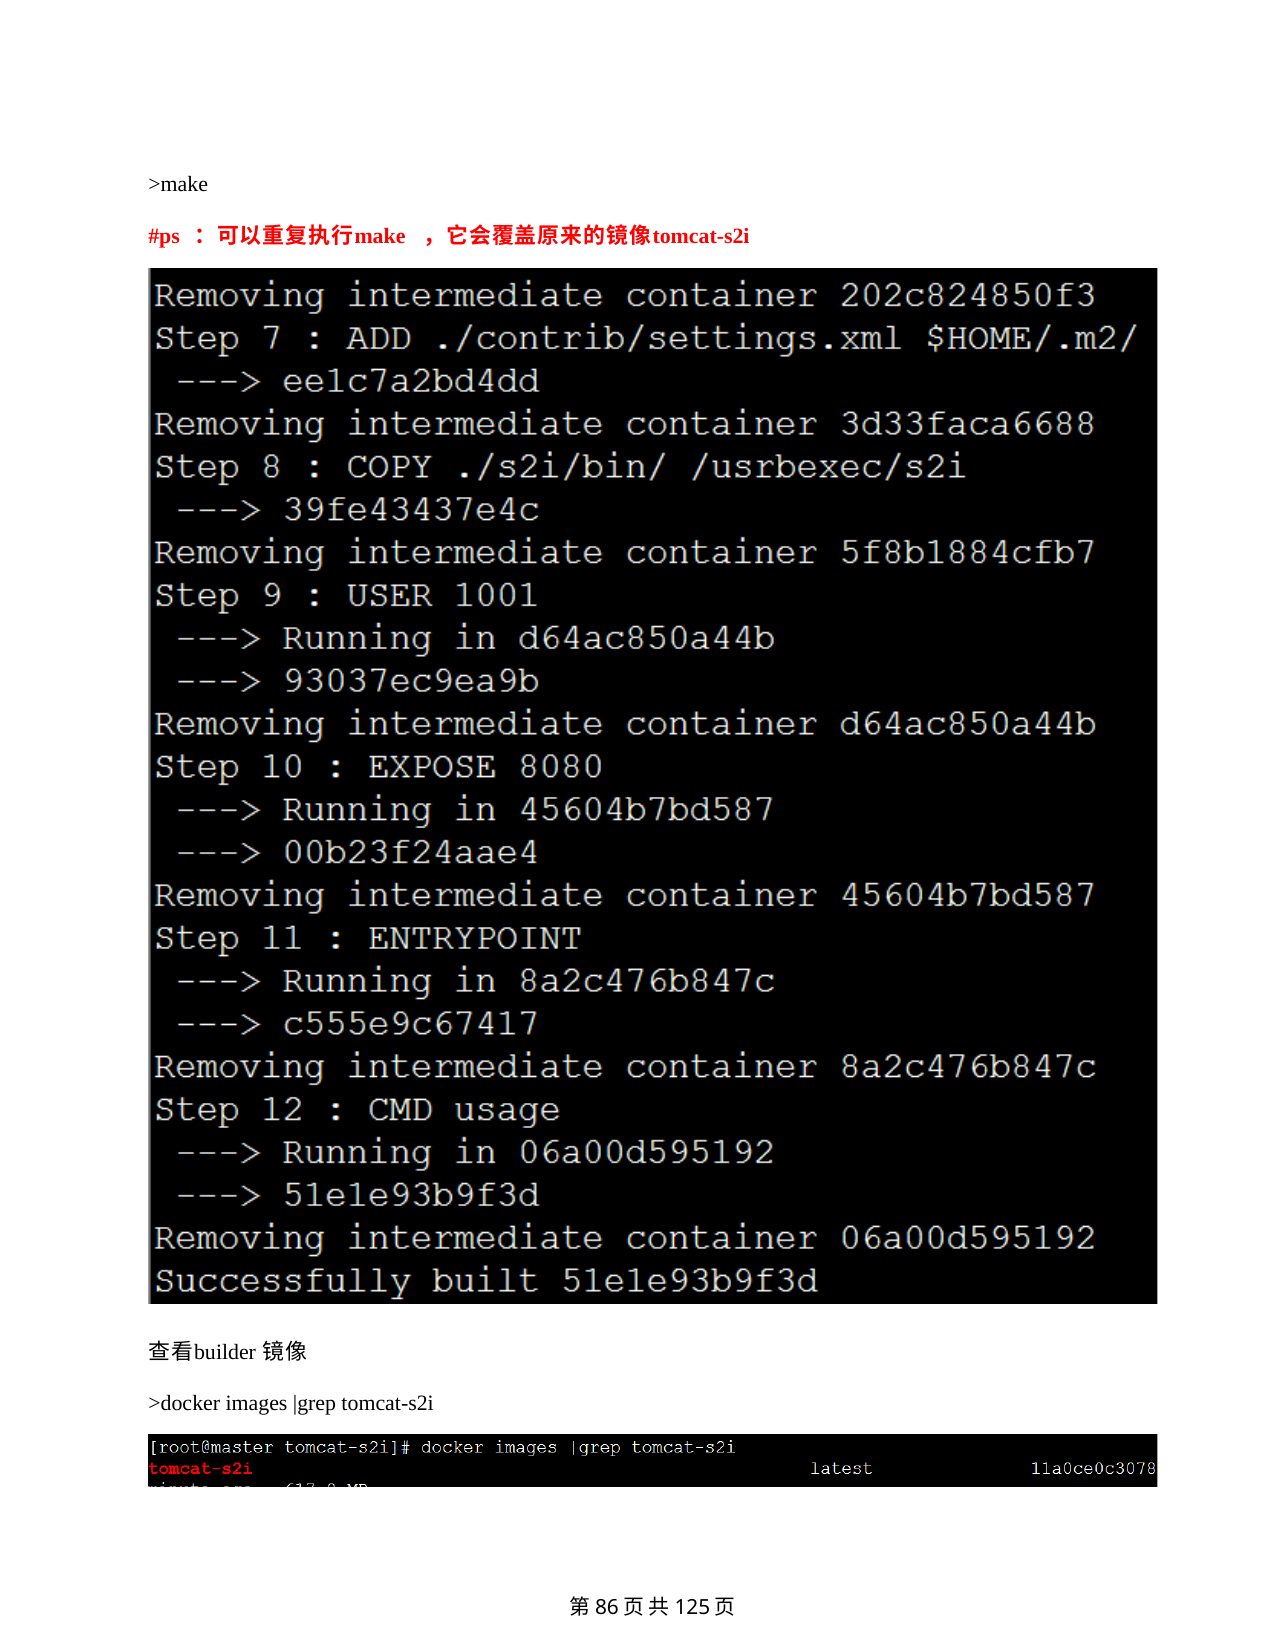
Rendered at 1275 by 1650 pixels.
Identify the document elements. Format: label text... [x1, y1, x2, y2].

text 查看builder镜像 [148, 1331, 1156, 1368]
picture [148, 268, 1158, 1304]
text >make [148, 165, 1156, 202]
text #ps：可以重复执行make，它会覆盖原来的镜像tomcat-s2i [148, 215, 1156, 252]
picture [148, 1434, 1158, 1487]
text >docker images |grep tomcat-s2i [148, 1384, 1156, 1422]
